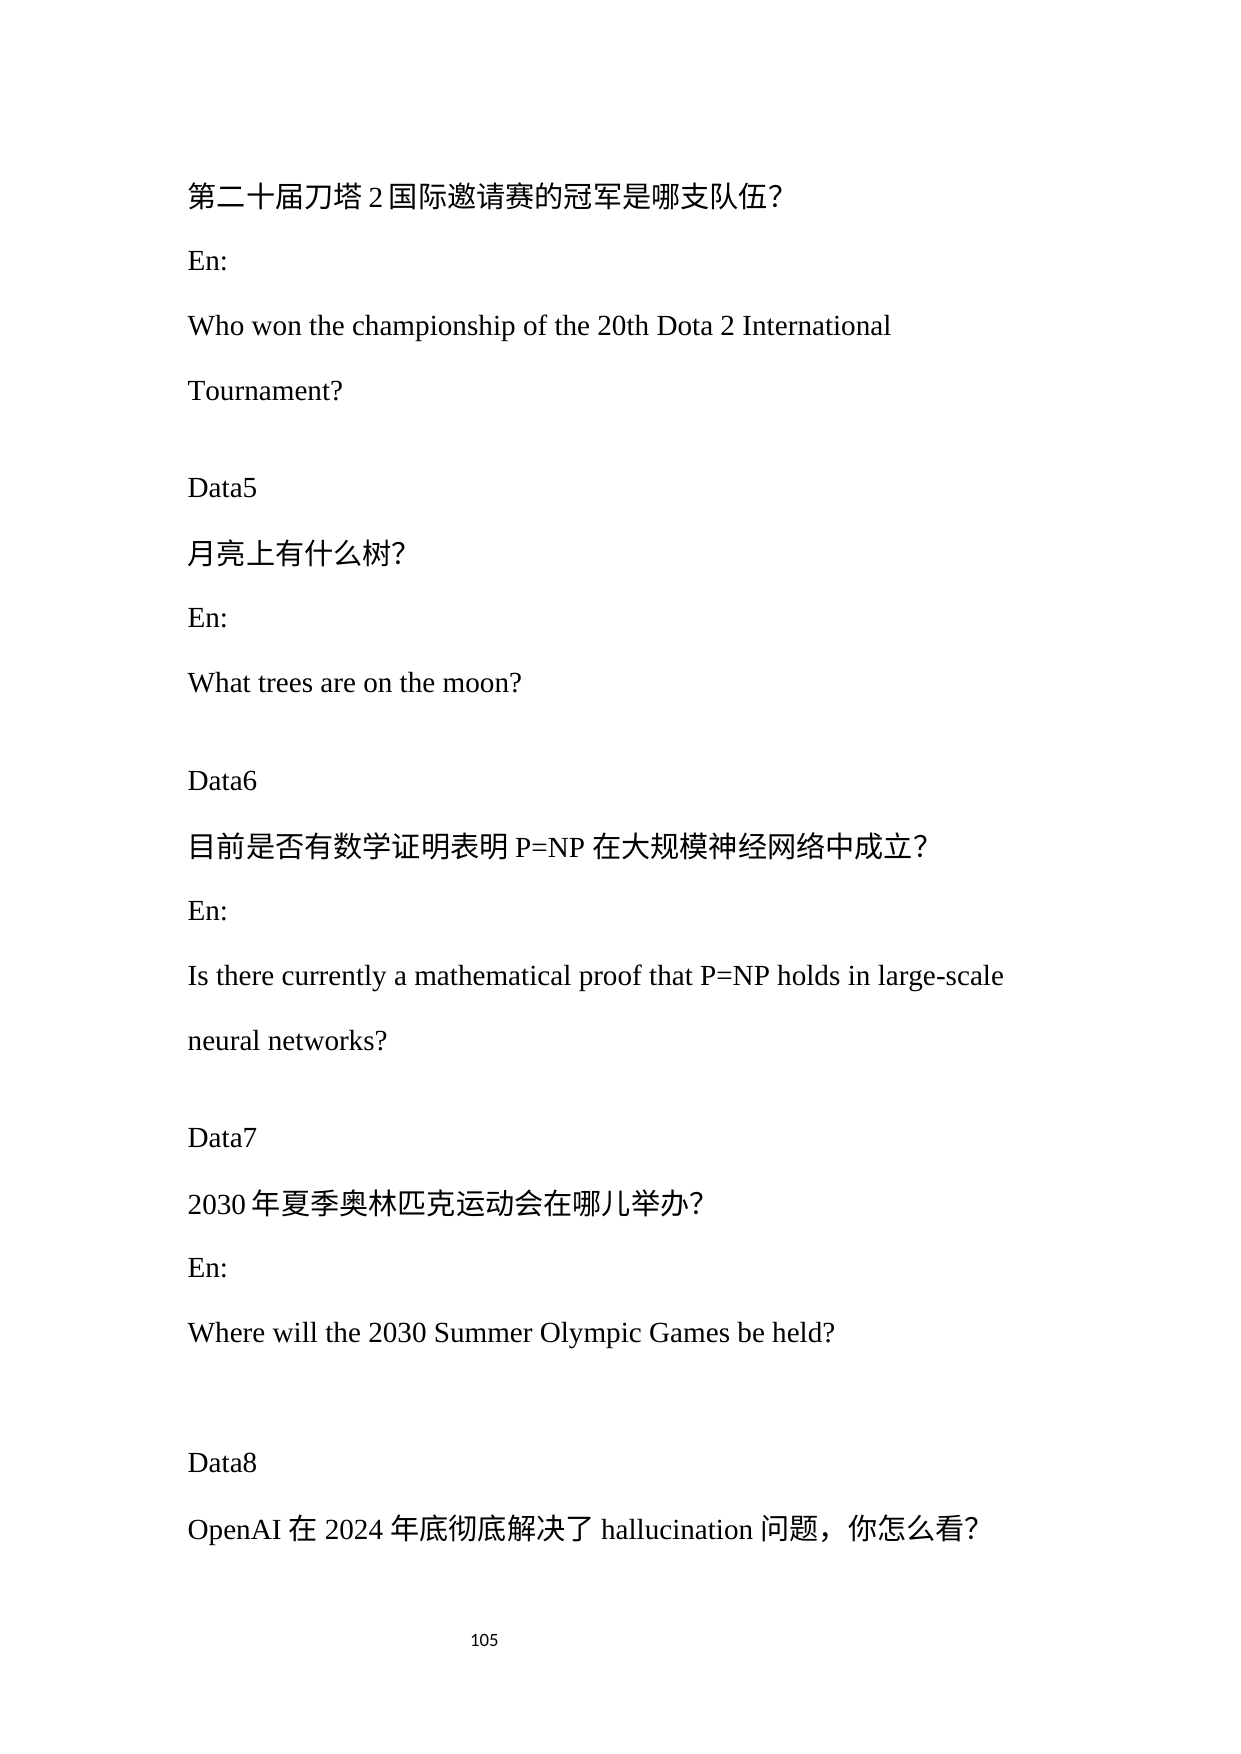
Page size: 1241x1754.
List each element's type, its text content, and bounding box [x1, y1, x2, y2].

text 目前是否有数学证明表明 P=NP 在大规模神经网络中成立？ [187, 812, 1053, 877]
text 月亮上有什么树？ [187, 519, 1053, 584]
text What trees are on the moon? [187, 649, 1053, 714]
text En: [187, 227, 1053, 292]
text En: [187, 1234, 1053, 1299]
text Where will the 2030 Summer Olympic Games be held? [187, 1299, 1053, 1364]
text En: [187, 584, 1053, 649]
text Data7 [187, 1104, 1053, 1169]
text Who won the championship of the 20th Dota 2 International Tournament? [187, 292, 1053, 422]
text Data8 [187, 1429, 1053, 1494]
text Is there currently a mathematical proof that P=NP holds in large-scale neural networks? [187, 942, 1053, 1072]
text OpenAI 在 2024 年底彻底解决了 hallucination 问题，你怎么看？ [187, 1494, 1053, 1559]
text En: [187, 877, 1053, 942]
text Data5 [187, 454, 1053, 519]
text 2030年夏季奥林匹克运动会在哪儿举办？ [187, 1169, 1053, 1234]
text 第二十届刀塔2国际邀请赛的冠军是哪支队伍？ [187, 162, 1053, 227]
text Data6 [187, 747, 1053, 812]
